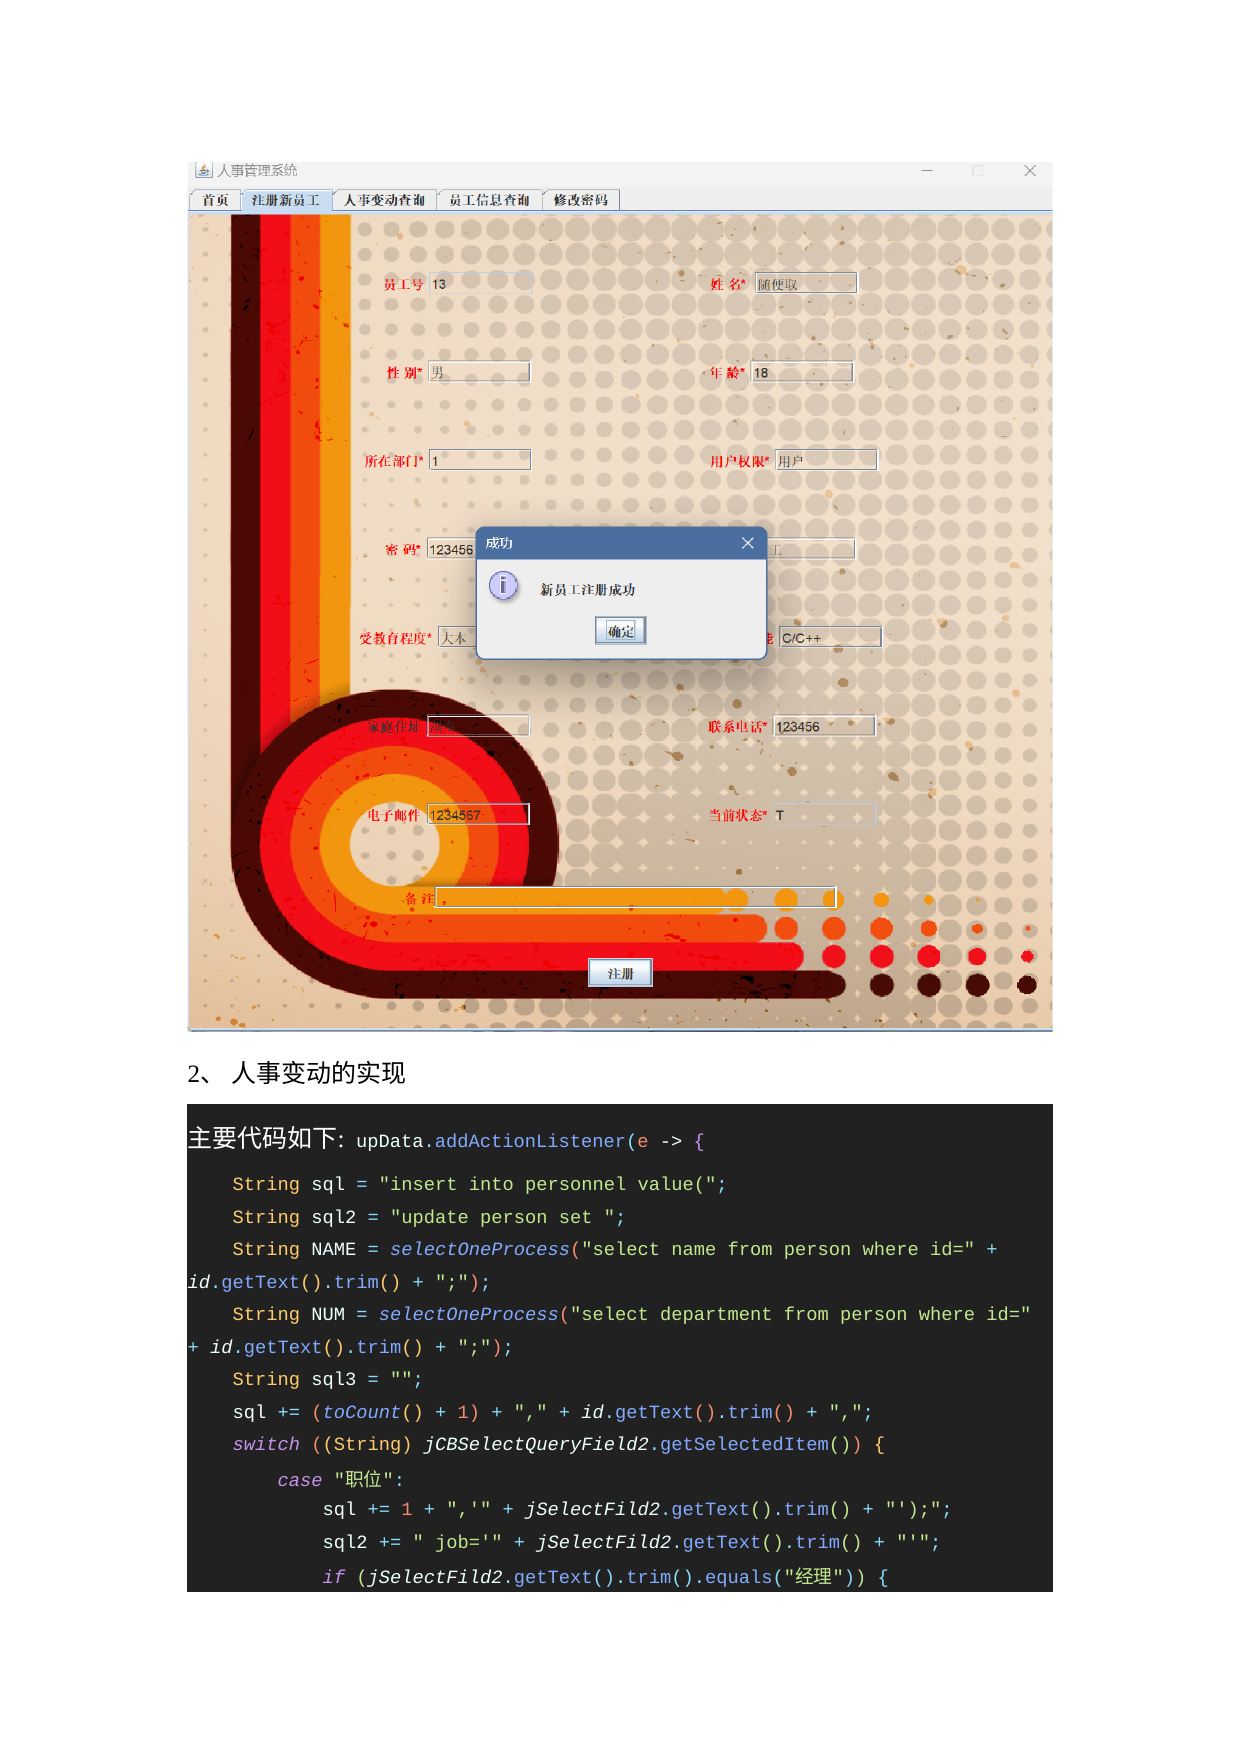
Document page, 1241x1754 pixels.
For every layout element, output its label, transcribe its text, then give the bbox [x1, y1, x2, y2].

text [187, 1104, 1053, 1592]
list 人事变动的实现 [187, 1039, 1053, 1104]
picture [187, 162, 1053, 1032]
